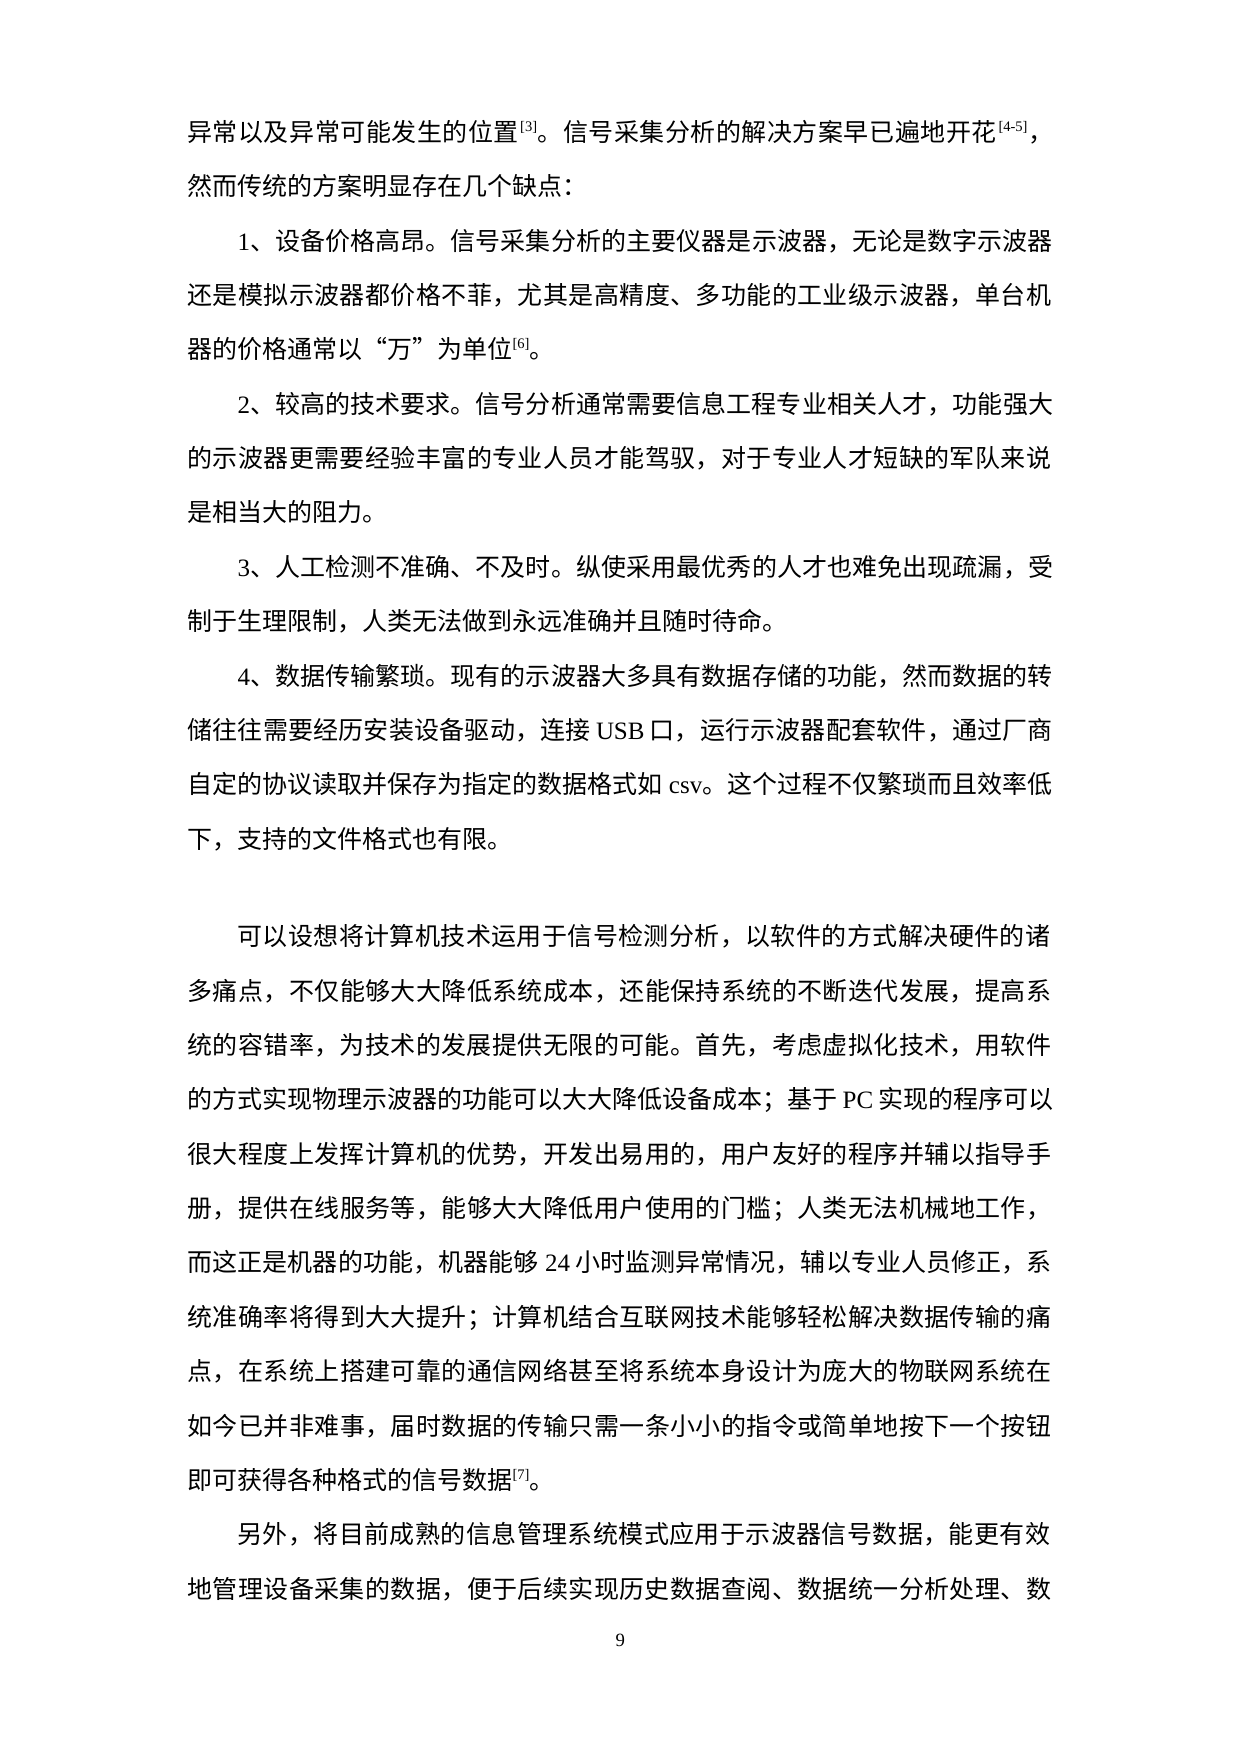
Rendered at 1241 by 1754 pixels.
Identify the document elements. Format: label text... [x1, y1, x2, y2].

text 可以设想将计算机技术运用于信号检测分析，以软件的方式解决硬件的诸多痛点，不仅能够大大降低系统成本，还能保持系统的不断迭代发展，提高系统的容错率，为技术的发展提供无限的可能。首先，考虑虚拟化技术，用软件的方式实现物理示波器的功能可以大大降低设备成本；基于PC实现的程序可以很大程度上发挥计算机的优势，开发出易用的，用户友好的程序并辅以指导手册，提供在线服务等，能够大大降低用户使用的门槛；人类无法机械地工作，而这正是机器的功能，机器能够24小时监测异常情况，辅以专业人员修正，系统准确率将得到大大提升；计算机结合互联网技术能够轻松解决数据传输的痛点，在系统上搭建可靠的通信网络甚至将系统本身设计为庞大的物联网系统在如今已并非难事，届时数据的传输只需一条小小的指令或简单地按下一个按钮即可获得各种格式的信号数据[7]。 [187, 917, 1053, 1497]
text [187, 1515, 1053, 1605]
text 4、数据传输繁琐。现有的示波器大多具有数据存储的功能，然而数据的转储往往需要经历安装设备驱动，连接USB口，运行示波器配套软件，通过厂商自定的协议读取并保存为指定的数据格式如csv。这个过程不仅繁琐而且效率低下，支持的文件格式也有限。 [187, 656, 1053, 855]
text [187, 112, 1053, 203]
text 3、人工检测不准确、不及时。纵使采用最优秀的人才也难免出现疏漏，受制于生理限制，人类无法做到永远准确并且随时待命。 [187, 547, 1053, 638]
text 1、设备价格高昂。信号采集分析的主要仪器是示波器，无论是数字示波器还是模拟示波器都价格不菲，尤其是高精度、多功能的工业级示波器，单台机器的价格通常以“万”为单位[6]。 [187, 221, 1053, 366]
text 2、较高的技术要求。信号分析通常需要信息工程专业相关人才，功能强大的示波器更需要经验丰富的专业人员才能驾驭，对于专业人才短缺的军队来说是相当大的阻力。 [187, 384, 1053, 529]
